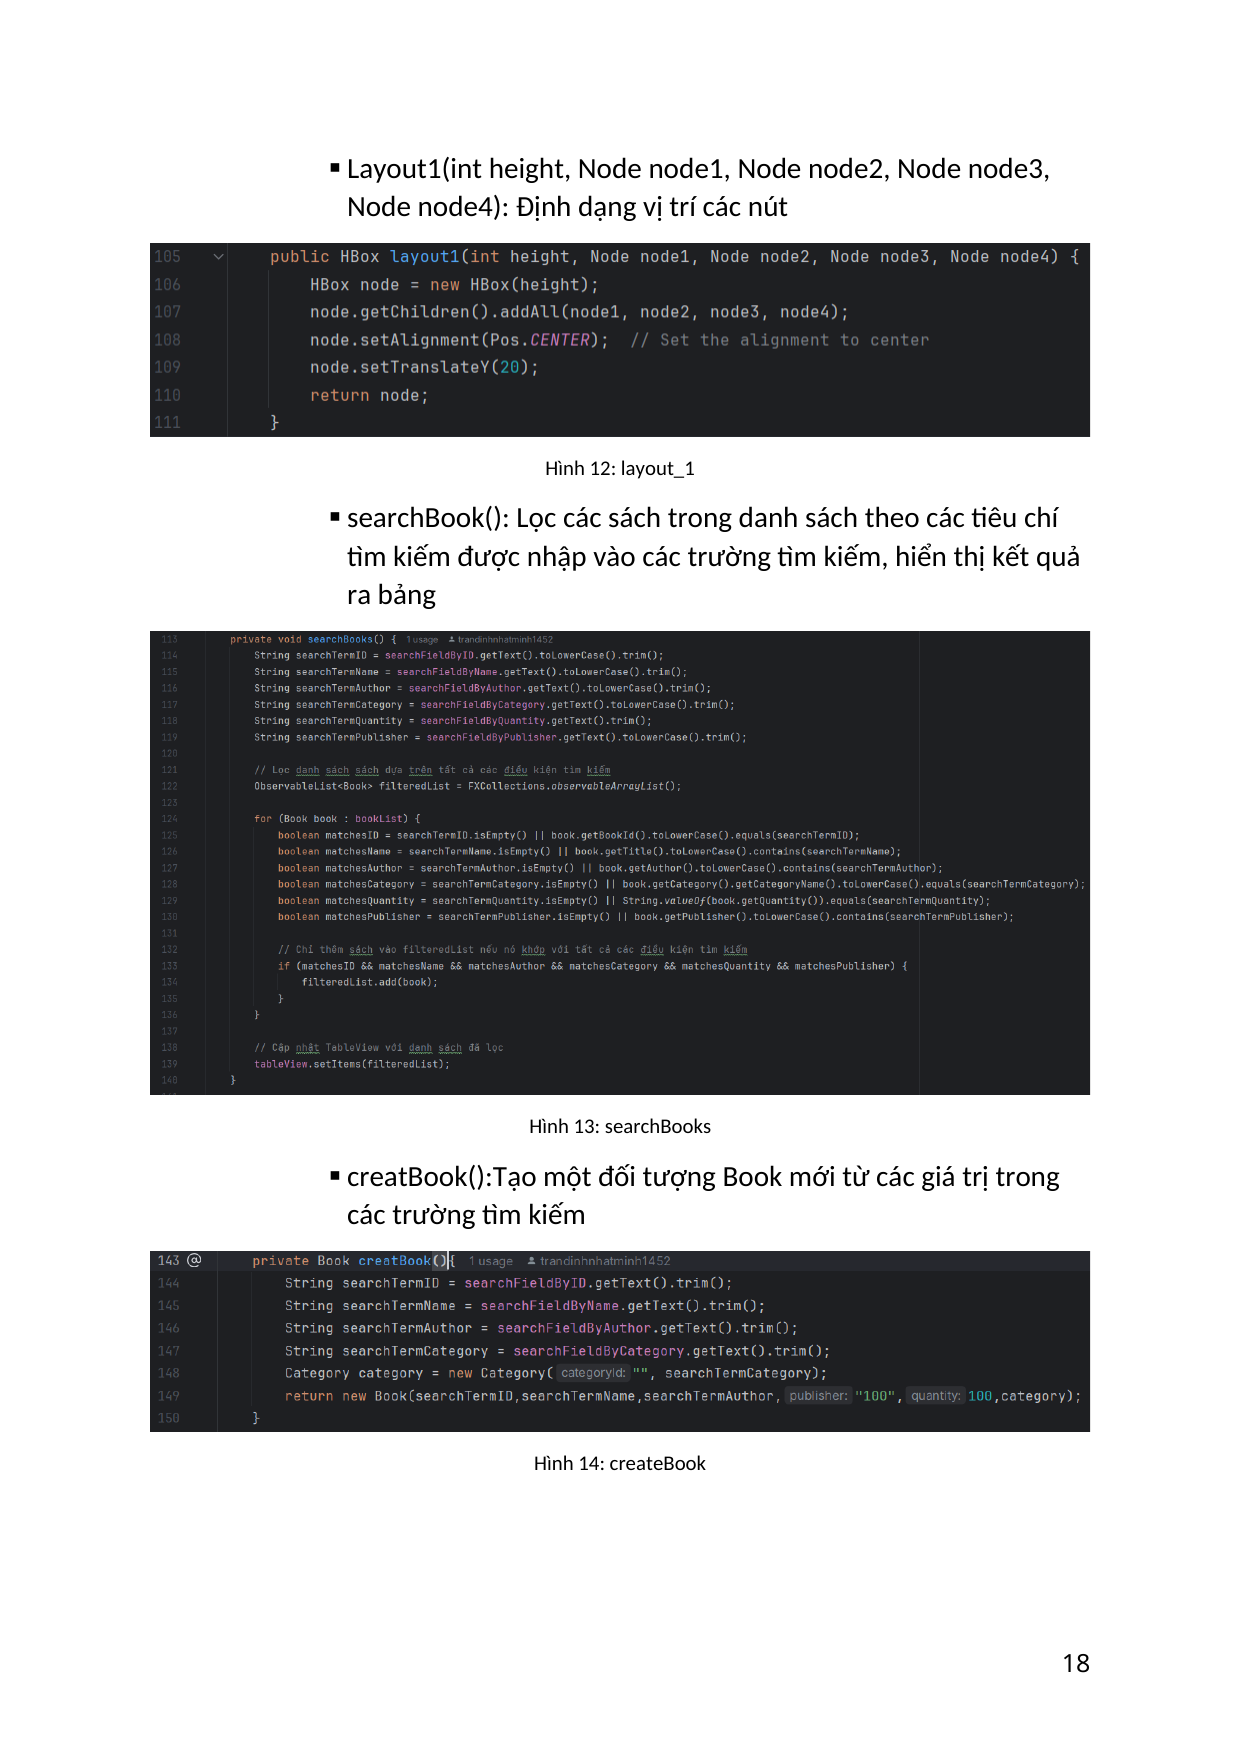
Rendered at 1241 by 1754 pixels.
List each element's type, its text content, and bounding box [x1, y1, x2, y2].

list creatBook():Tạo một đối tượng Book mới từ các giá trị trong các trường tìm kiếm [328, 1158, 1090, 1232]
text Hình 13: searchBooks [150, 1114, 1090, 1139]
picture [150, 631, 1091, 1095]
list Layout1(int height, Node node1, Node node2, Node node3, Node node4): Định dạng vị trí các nút [328, 150, 1090, 224]
text Hình 12: layout_1 [150, 455, 1090, 481]
picture [150, 243, 1091, 437]
list searchBook(): Lọc các sách trong danh sách theo các tiêu chí tìm kiếm được nhập vào các trường tìm kiếm, hiển thị kết quả ra bảng [328, 499, 1090, 612]
picture [150, 1251, 1091, 1432]
text Hình 14: createBook [150, 1450, 1090, 1476]
